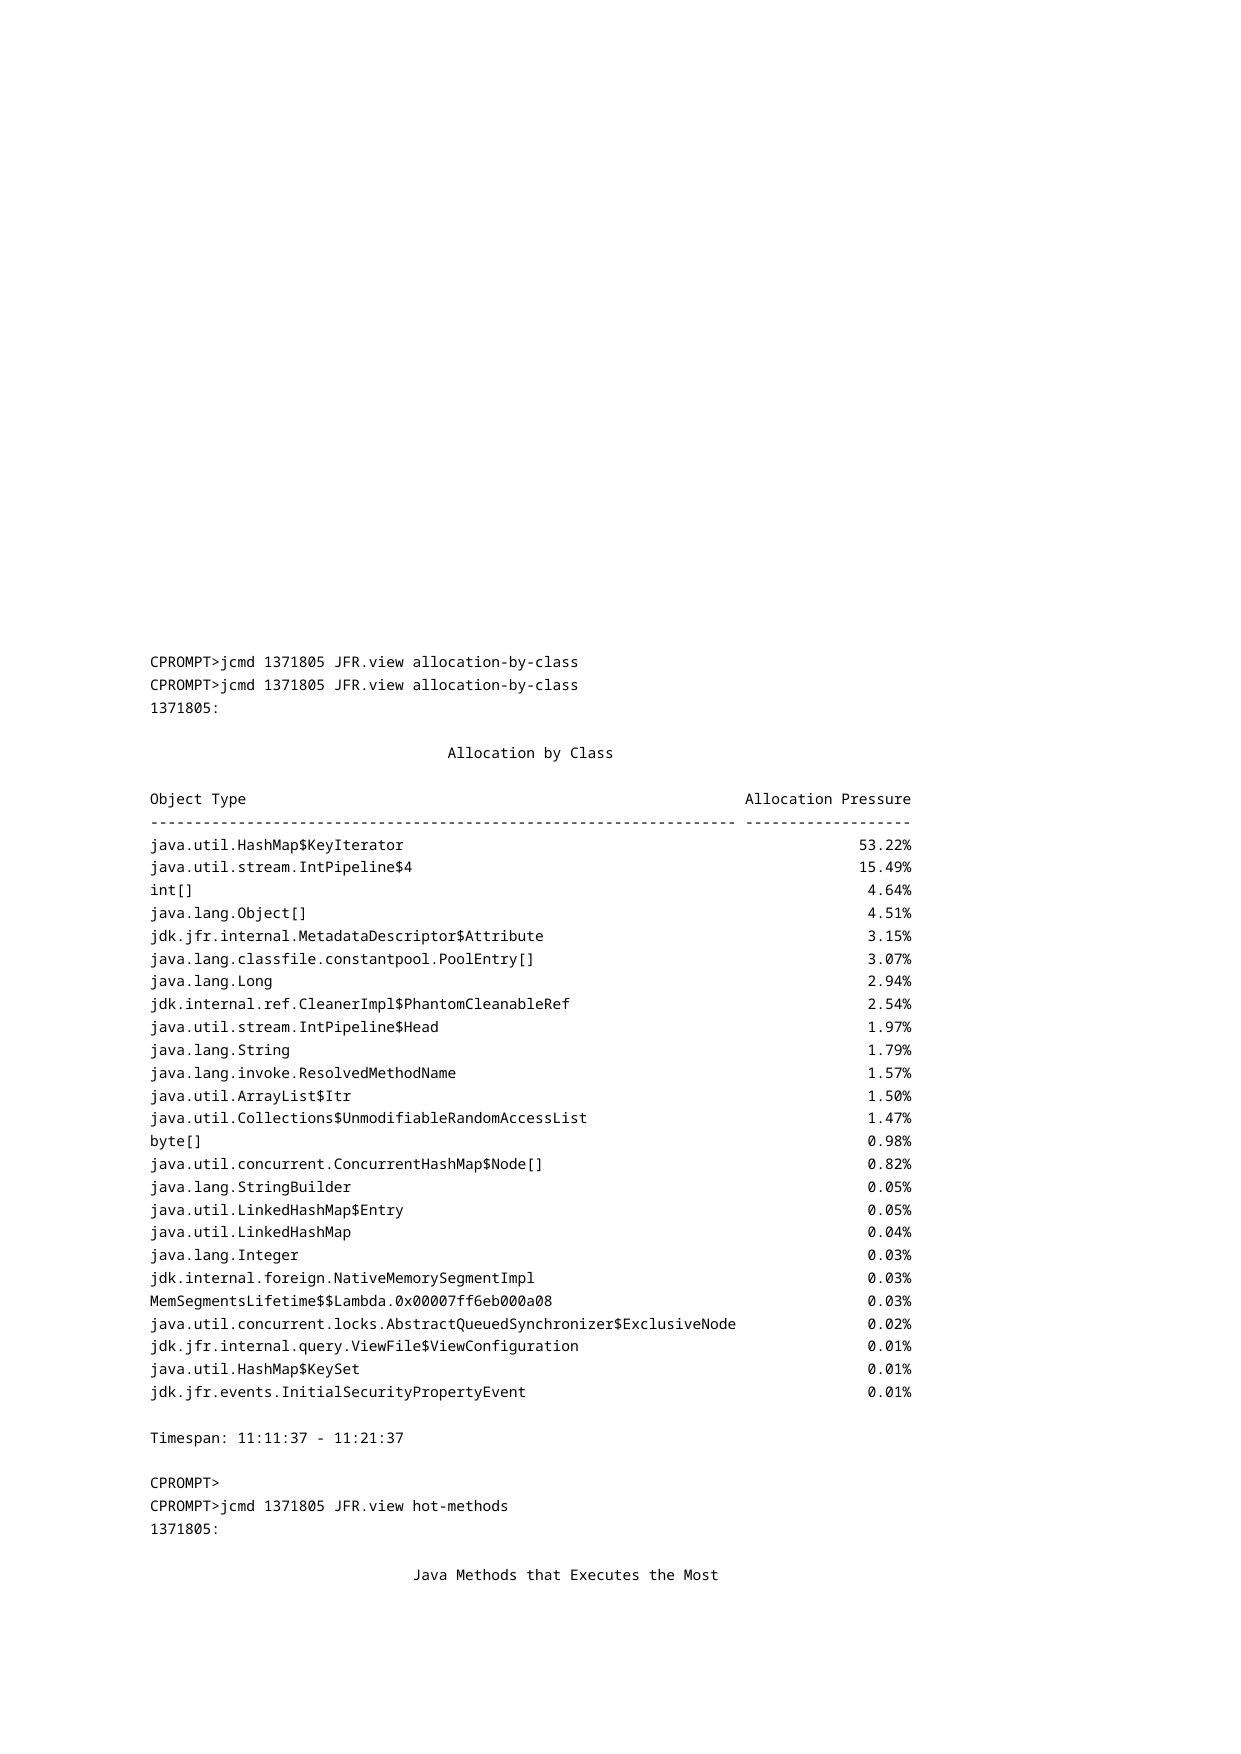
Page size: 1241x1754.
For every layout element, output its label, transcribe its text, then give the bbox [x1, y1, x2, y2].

text java.util.LinkedHashMap$Entry 0.05% [150, 1199, 1090, 1219]
text java.util.Collections$UnmodifiableRandomAccessList 1.47% [150, 1108, 1090, 1128]
text Java Methods that Executes the Most [150, 1564, 1090, 1584]
text java.lang.StringBuilder 0.05% [150, 1177, 1090, 1196]
text 1371805: [150, 1519, 1090, 1539]
text java.lang.Integer 0.03% [150, 1245, 1090, 1265]
text Timespan: 11:11:37 - 11:21:37 [150, 1427, 1090, 1447]
text java.util.ArrayList$Itr 1.50% [150, 1085, 1090, 1105]
text Allocation by Class [150, 743, 1090, 763]
text MemSegmentsLifetime$$Lambda.0x00007ff6eb000a08 0.03% [150, 1291, 1090, 1311]
text Object Type Allocation Pressure [150, 789, 1090, 809]
text java.util.HashMap$KeySet 0.01% [150, 1359, 1090, 1379]
text java.util.stream.IntPipeline$4 15.49% [150, 857, 1090, 877]
text CPROMPT>jcmd 1371805 JFR.view hot-methods [150, 1496, 1090, 1516]
text CPROMPT> [150, 1473, 1090, 1493]
text int[] 4.64% [150, 880, 1090, 900]
text java.util.concurrent.locks.AbstractQueuedSynchronizer$ExclusiveNode 0.02% [150, 1313, 1090, 1333]
text java.lang.String 1.79% [150, 1040, 1090, 1059]
text jdk.jfr.internal.query.ViewFile$ViewConfiguration 0.01% [150, 1336, 1090, 1356]
text java.util.concurrent.ConcurrentHashMap$Node[] 0.82% [150, 1154, 1090, 1174]
text jdk.jfr.events.InitialSecurityPropertyEvent 0.01% [150, 1382, 1090, 1402]
text jdk.jfr.internal.MetadataDescriptor$Attribute 3.15% [150, 926, 1090, 946]
text java.util.LinkedHashMap 0.04% [150, 1222, 1090, 1242]
text 1371805: [150, 697, 1090, 717]
text jdk.internal.ref.CleanerImpl$PhantomCleanableRef 2.54% [150, 994, 1090, 1014]
text java.lang.Object[] 4.51% [150, 903, 1090, 923]
text byte[] 0.98% [150, 1131, 1090, 1151]
text jdk.internal.foreign.NativeMemorySegmentImpl 0.03% [150, 1268, 1090, 1288]
text java.lang.Long 2.94% [150, 971, 1090, 991]
text java.lang.classfile.constantpool.PoolEntry[] 3.07% [150, 948, 1090, 968]
text java.lang.invoke.ResolvedMethodName 1.57% [150, 1062, 1090, 1082]
text CPROMPT>jcmd 1371805 JFR.view allocation-by-class [150, 675, 1090, 694]
text CPROMPT>jcmd 1371805 JFR.view allocation-by-class [150, 652, 1090, 672]
text java.util.HashMap$KeyIterator 53.22% [150, 834, 1090, 854]
text ------------------------------------------------------------------- ------------------- [150, 812, 1090, 831]
text java.util.stream.IntPipeline$Head 1.97% [150, 1017, 1090, 1037]
